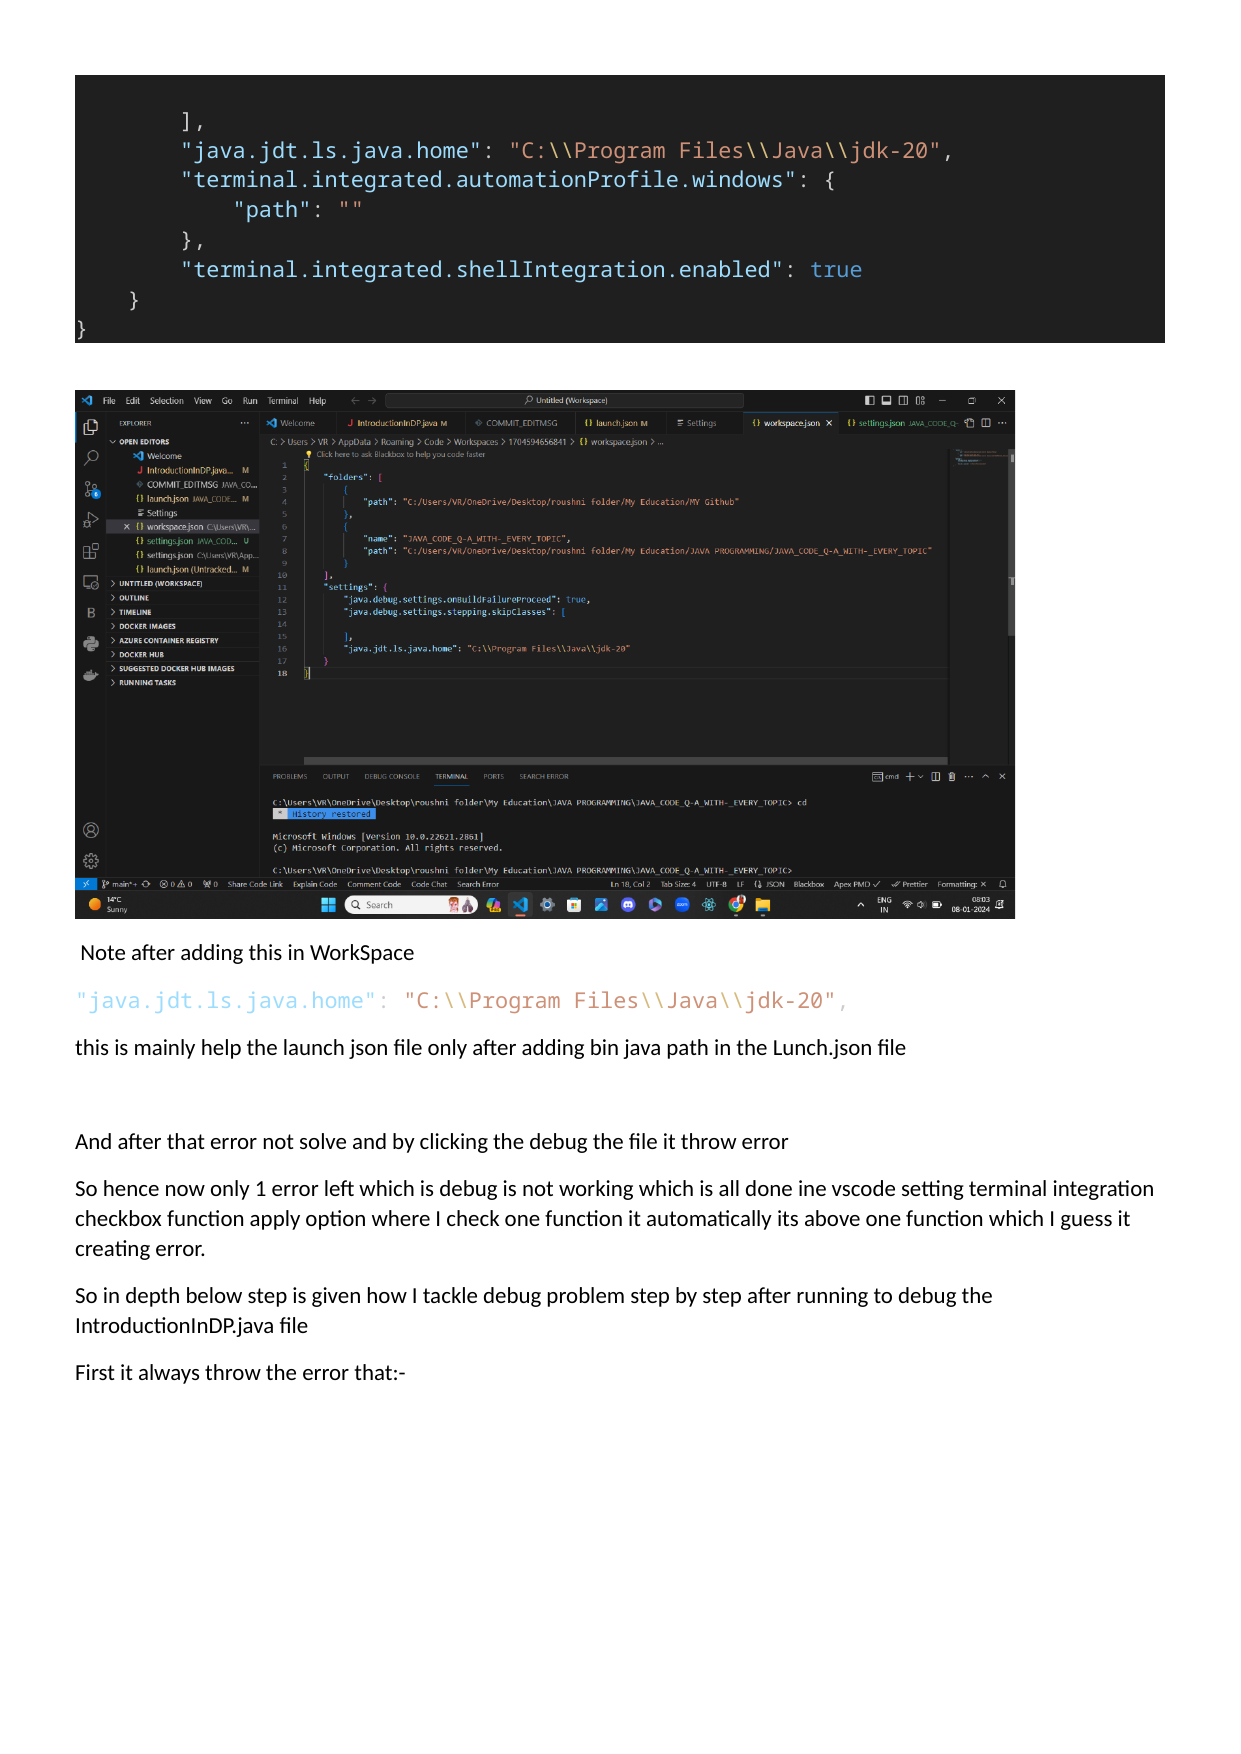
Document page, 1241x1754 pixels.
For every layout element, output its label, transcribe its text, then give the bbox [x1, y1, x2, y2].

text And after that error not solve and by clicking the debug the file it throw error [75, 1127, 1165, 1155]
text ], [75, 105, 1165, 134]
text "terminal.integrated.automationProfile.windows": { [75, 164, 1165, 194]
picture [75, 390, 1016, 919]
text So in depth below step is given how I tackle debug problem step by step after running to debug the IntroductionInDP.java file [75, 1281, 1165, 1339]
text Note after adding this in WorkSpace [75, 938, 1165, 966]
text }, [75, 224, 1165, 254]
text this is mainly help the launch json file only after adding bin java path in the Lunch.json file [75, 1033, 1165, 1061]
text "java.jdt.ls.java.home": "C:\\Program Files\\Java\\jdk-20", [75, 134, 1165, 164]
text "java.jdt.ls.java.home": "C:\\Program Files\\Java\\jdk-20", [75, 984, 1165, 1014]
text So hence now only 1 error left which is debug is not working which is all done ine vscode setting terminal integration checkbox function apply option where I check one function it automatically its above one function which I guess it creating error. [75, 1174, 1165, 1262]
text } [75, 313, 1165, 343]
text First it always throw the error that:- [75, 1358, 1165, 1386]
text "path": "" [75, 194, 1165, 224]
text } [75, 283, 1165, 313]
text "terminal.integrated.shellIntegration.enabled": true [75, 254, 1165, 283]
